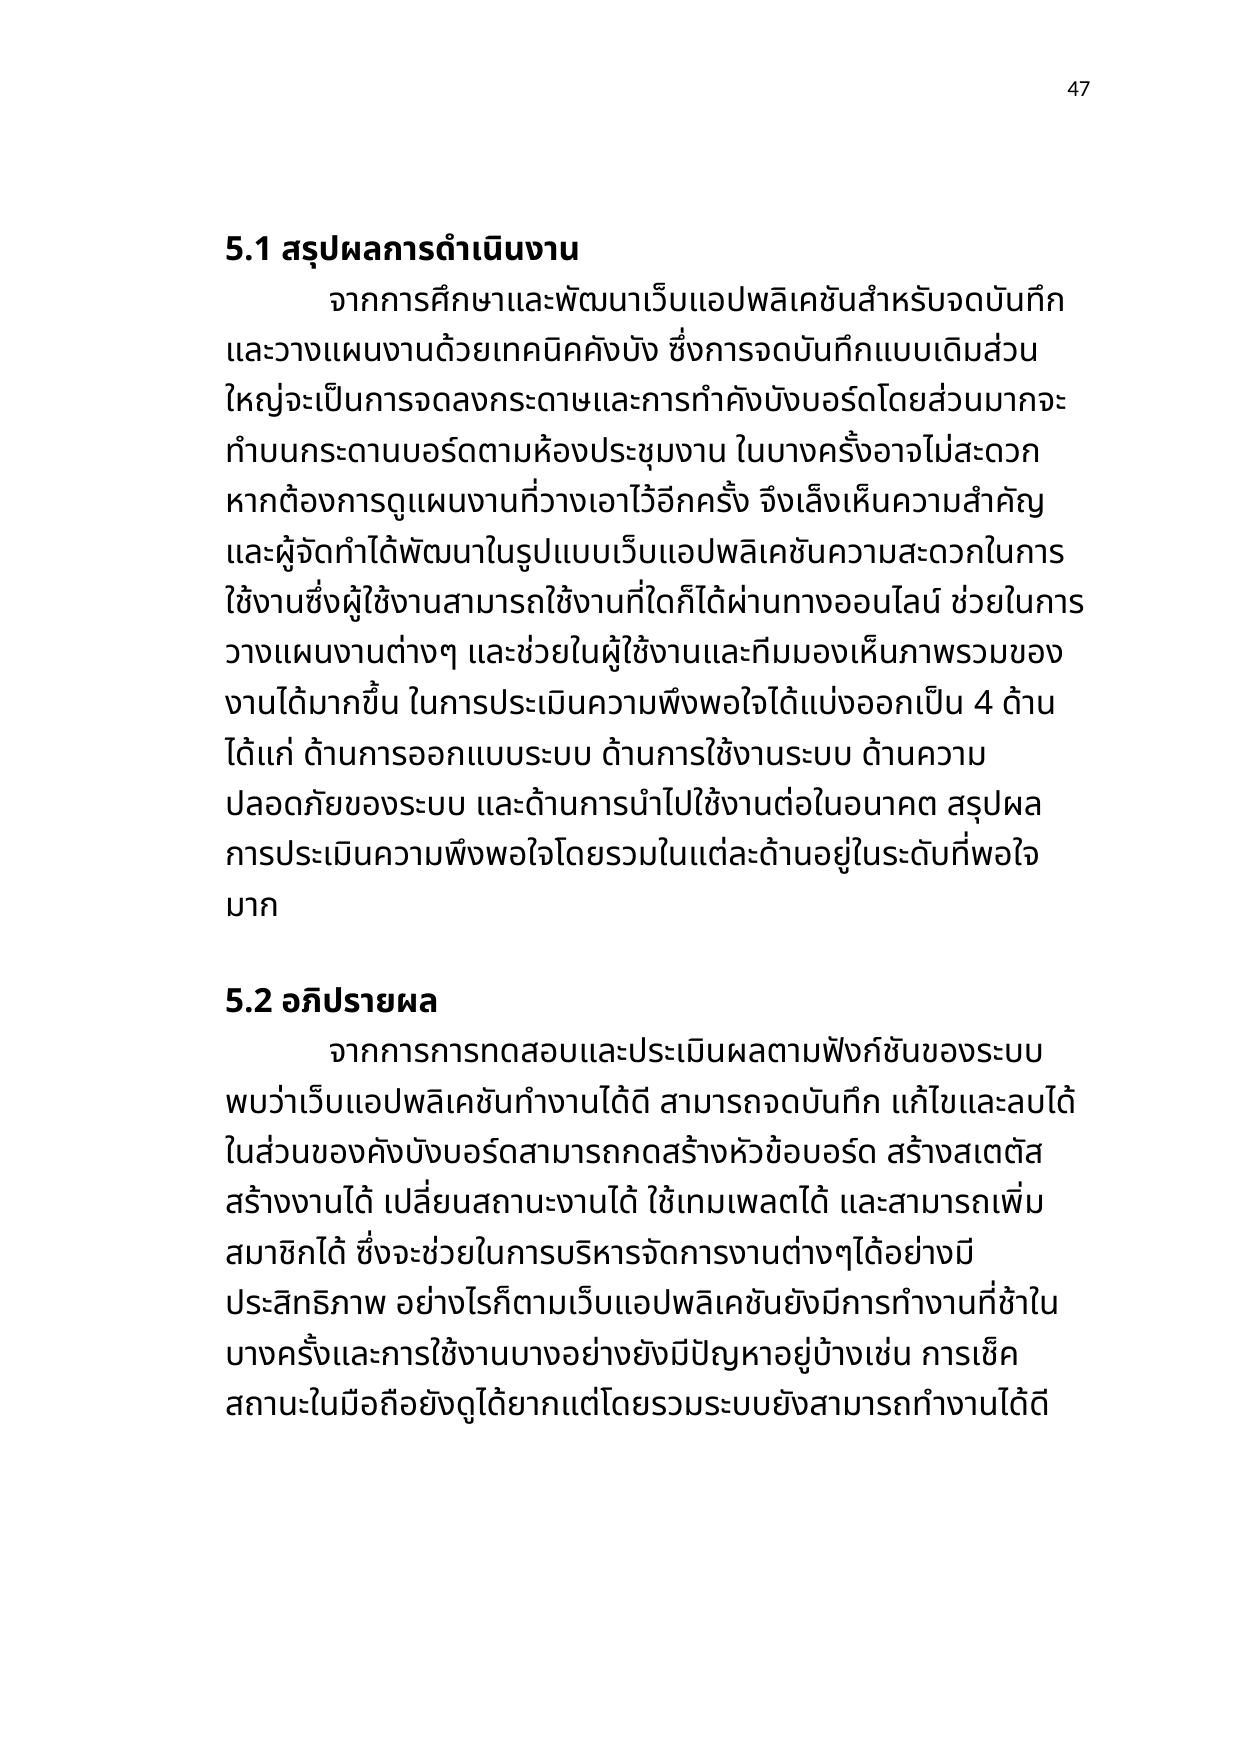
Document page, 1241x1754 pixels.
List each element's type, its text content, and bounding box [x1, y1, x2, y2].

text จากการการทดสอบและประเมินผลตามฟังก์ชันของระบบ พบว่าเว็บแอปพลิเคชันทำงานได้ดี สามารถจดบันทึก แก้ไขและลบได้ ในส่วนของคังบังบอร์ดสามารถกดสร้างหัวข้อบอร์ด สร้างสเตตัส สร้างงานได้ เปลี่ยนสถานะงานได้ ใช้เทมเพลตได้ และสามารถเพิ่มสมาชิกได้ ซึ่งจะช่วยในการบริหารจัดการงานต่างๆได้อย่างมีประสิทธิภาพ อย่างไรก็ตามเว็บแอปพลิเคชันยังมีการทำงานที่ช้าในบางครั้งและการใช้งานบางอย่างยังมีปัญหาอยู่บ้างเช่น การเช็คสถานะในมือถือยังดูได้ยากแต่โดยรวมระบบยังสามารถทำงานได้ดี [225, 1027, 1090, 1431]
text 5.1 สรุปผลการดำเนินงาน [225, 225, 1090, 276]
text 5.2 อภิปรายผล [225, 977, 1090, 1027]
text จากการศึกษาและพัฒนาเว็บแอปพลิเคชันสำหรับจดบันทึกและวางแผนงานด้วยเทคนิคคังบัง ซึ่งการจดบันทึกแบบเดิมส่วนใหญ่จะเป็นการจดลงกระดาษและการทำคังบังบอร์ดโดยส่วนมากจะทำบนกระดานบอร์ดตามห้องประชุมงาน ในบางครั้งอาจไม่สะดวกหากต้องการดูแผนงานที่วางเอาไว้อีกครั้ง จึงเล็งเห็นความสำคัญและผู้จัดทำได้พัฒนาในรูปแบบเว็บแอปพลิเคชันความสะดวกในการใช้งานซึ่งผู้ใช้งานสามารถใช้งานที่ใดก็ได้ผ่านทางออนไลน์ ช่วยในการวางแผนงานต่างๆ และช่วยในผู้ใช้งานและทีมมองเห็นภาพรวมของงานได้มากขึ้น ในการประเมินความพึงพอใจได้แบ่งออกเป็น 4 ด้าน ได้แก่ ด้านการออกแบบระบบ ด้านการใช้งานระบบ ด้านความปลอดภัยของระบบ และด้านการนำไปใช้งานต่อในอนาคต สรุปผลการประเมินความพึงพอใจโดยรวมในแต่ละด้านอยู่ในระดับที่พอใจมาก [225, 276, 1090, 931]
